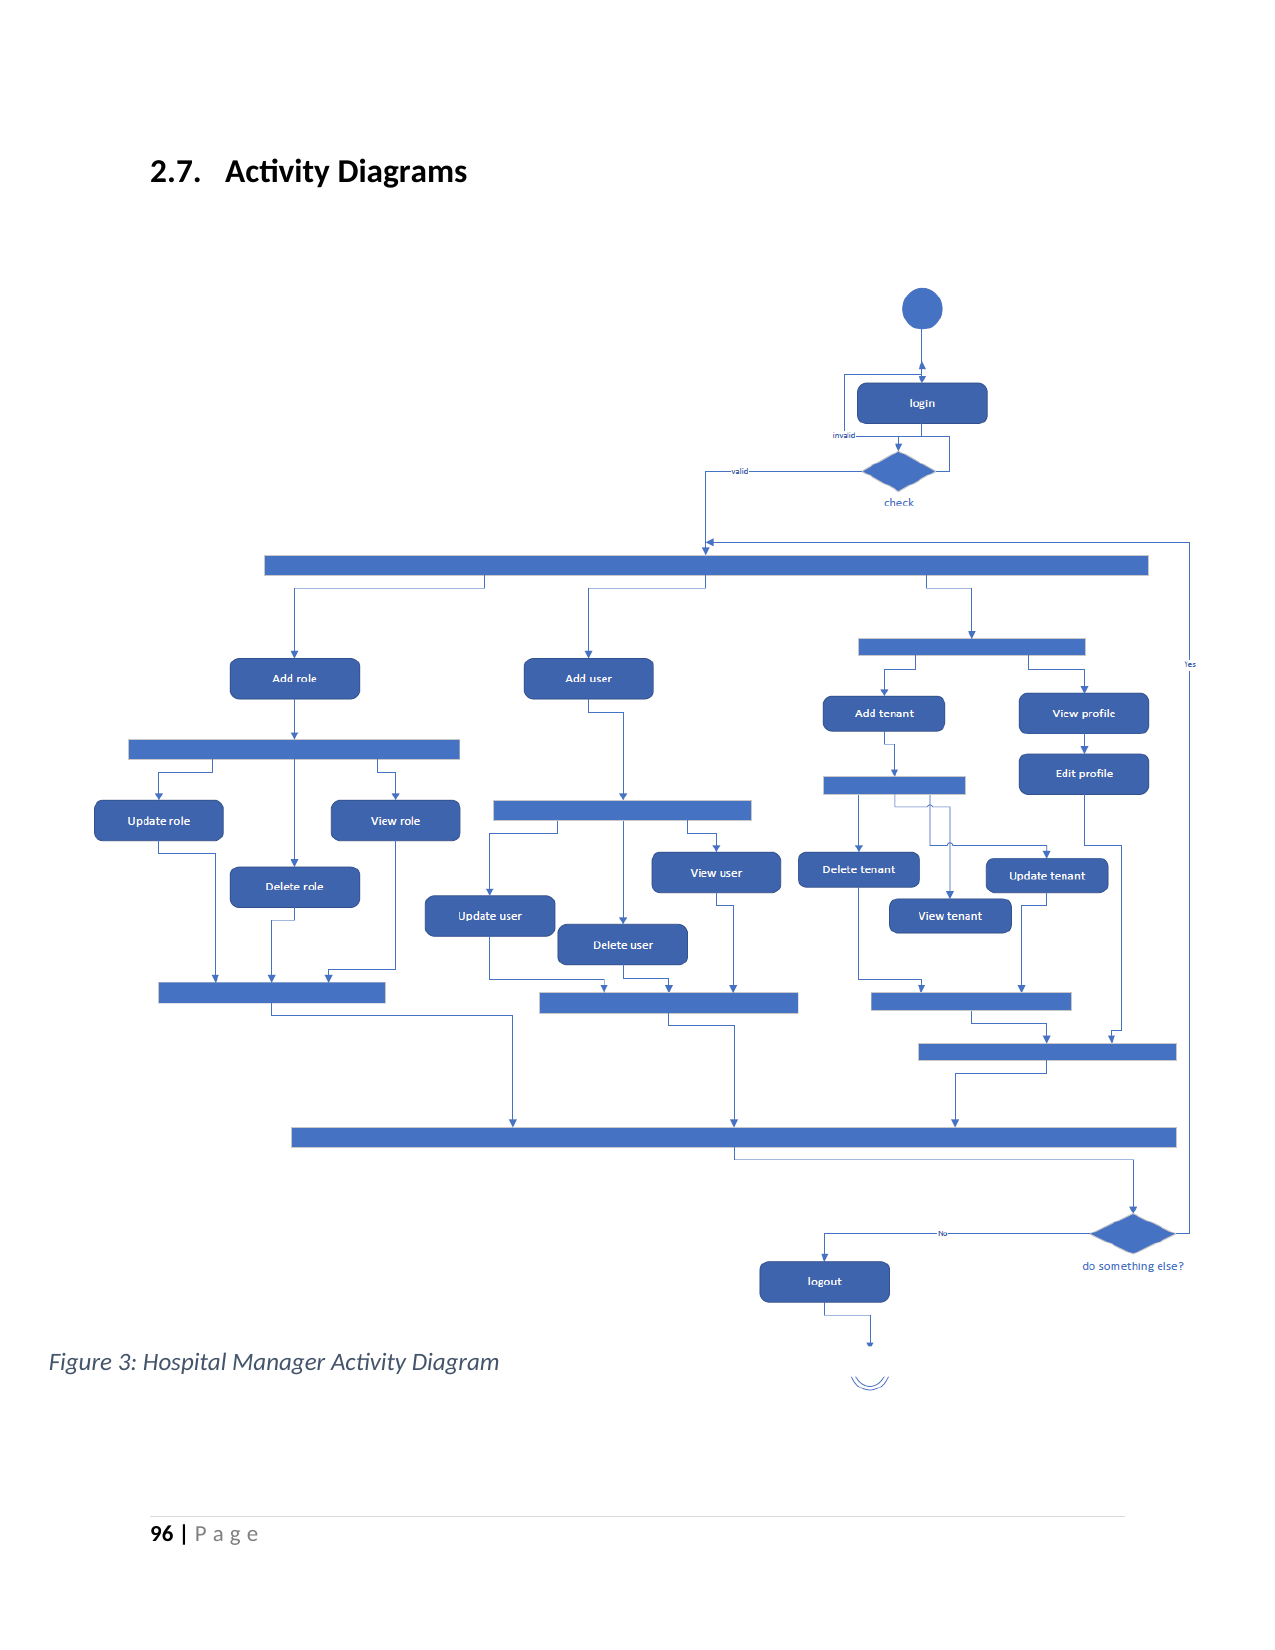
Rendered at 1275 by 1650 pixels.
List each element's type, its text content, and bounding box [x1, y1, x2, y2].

picture [29, 277, 1249, 1419]
list Activity Diagrams [150, 150, 1125, 191]
